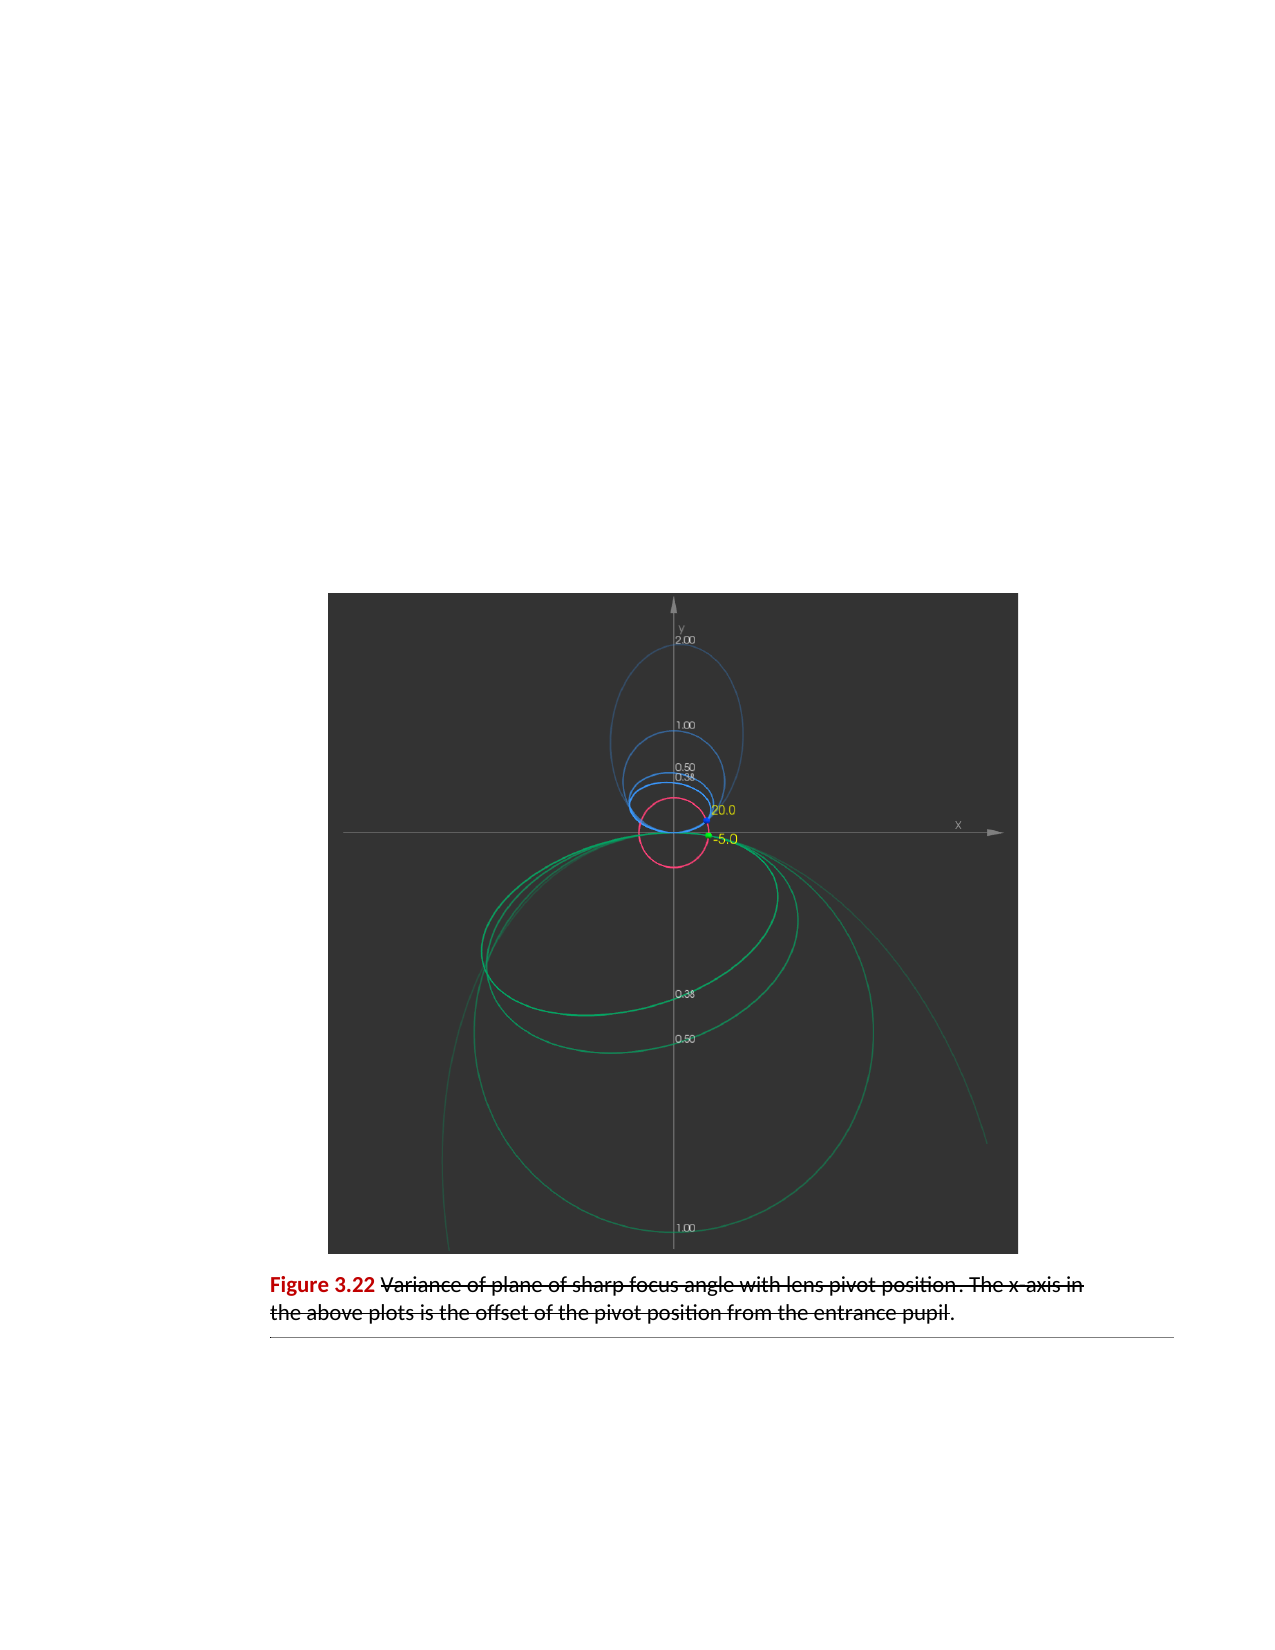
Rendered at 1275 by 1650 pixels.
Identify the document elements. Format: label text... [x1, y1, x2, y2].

table_cell Figure 3.22 Variance of plane of sharp focus angle with lens pivot position. The x-axis in the above plots is the offset of the pivot position from the entrance pupil. [221, 1257, 1125, 1377]
picture [328, 593, 1019, 1254]
table_header [221, 593, 1125, 1257]
